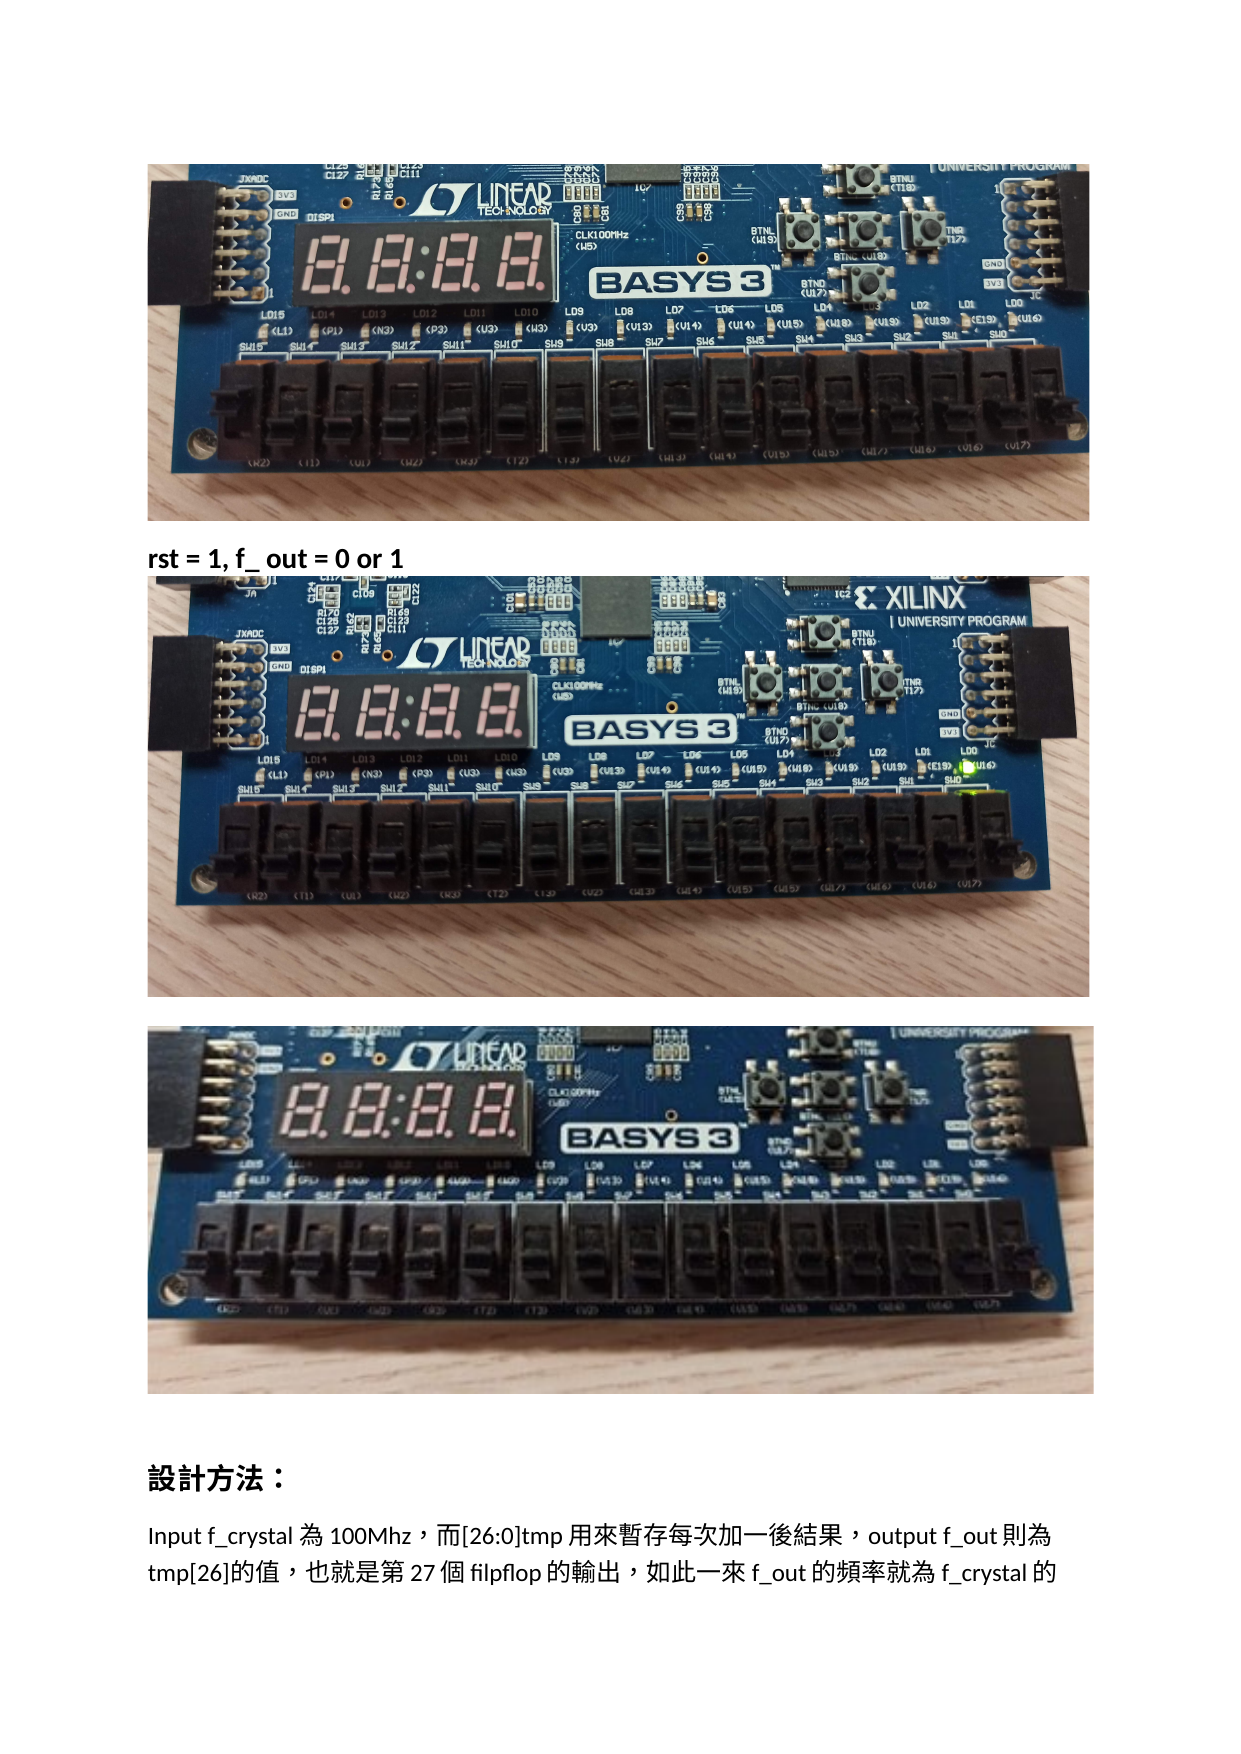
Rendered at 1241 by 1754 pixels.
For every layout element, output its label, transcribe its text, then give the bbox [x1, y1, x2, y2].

picture [147, 1026, 1094, 1394]
picture [147, 576, 1090, 997]
text rst = 1, f_ out = 0 or 1 [148, 539, 1092, 577]
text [148, 1514, 1092, 1589]
text 設計方法： [148, 1439, 1092, 1514]
picture [147, 164, 1090, 521]
